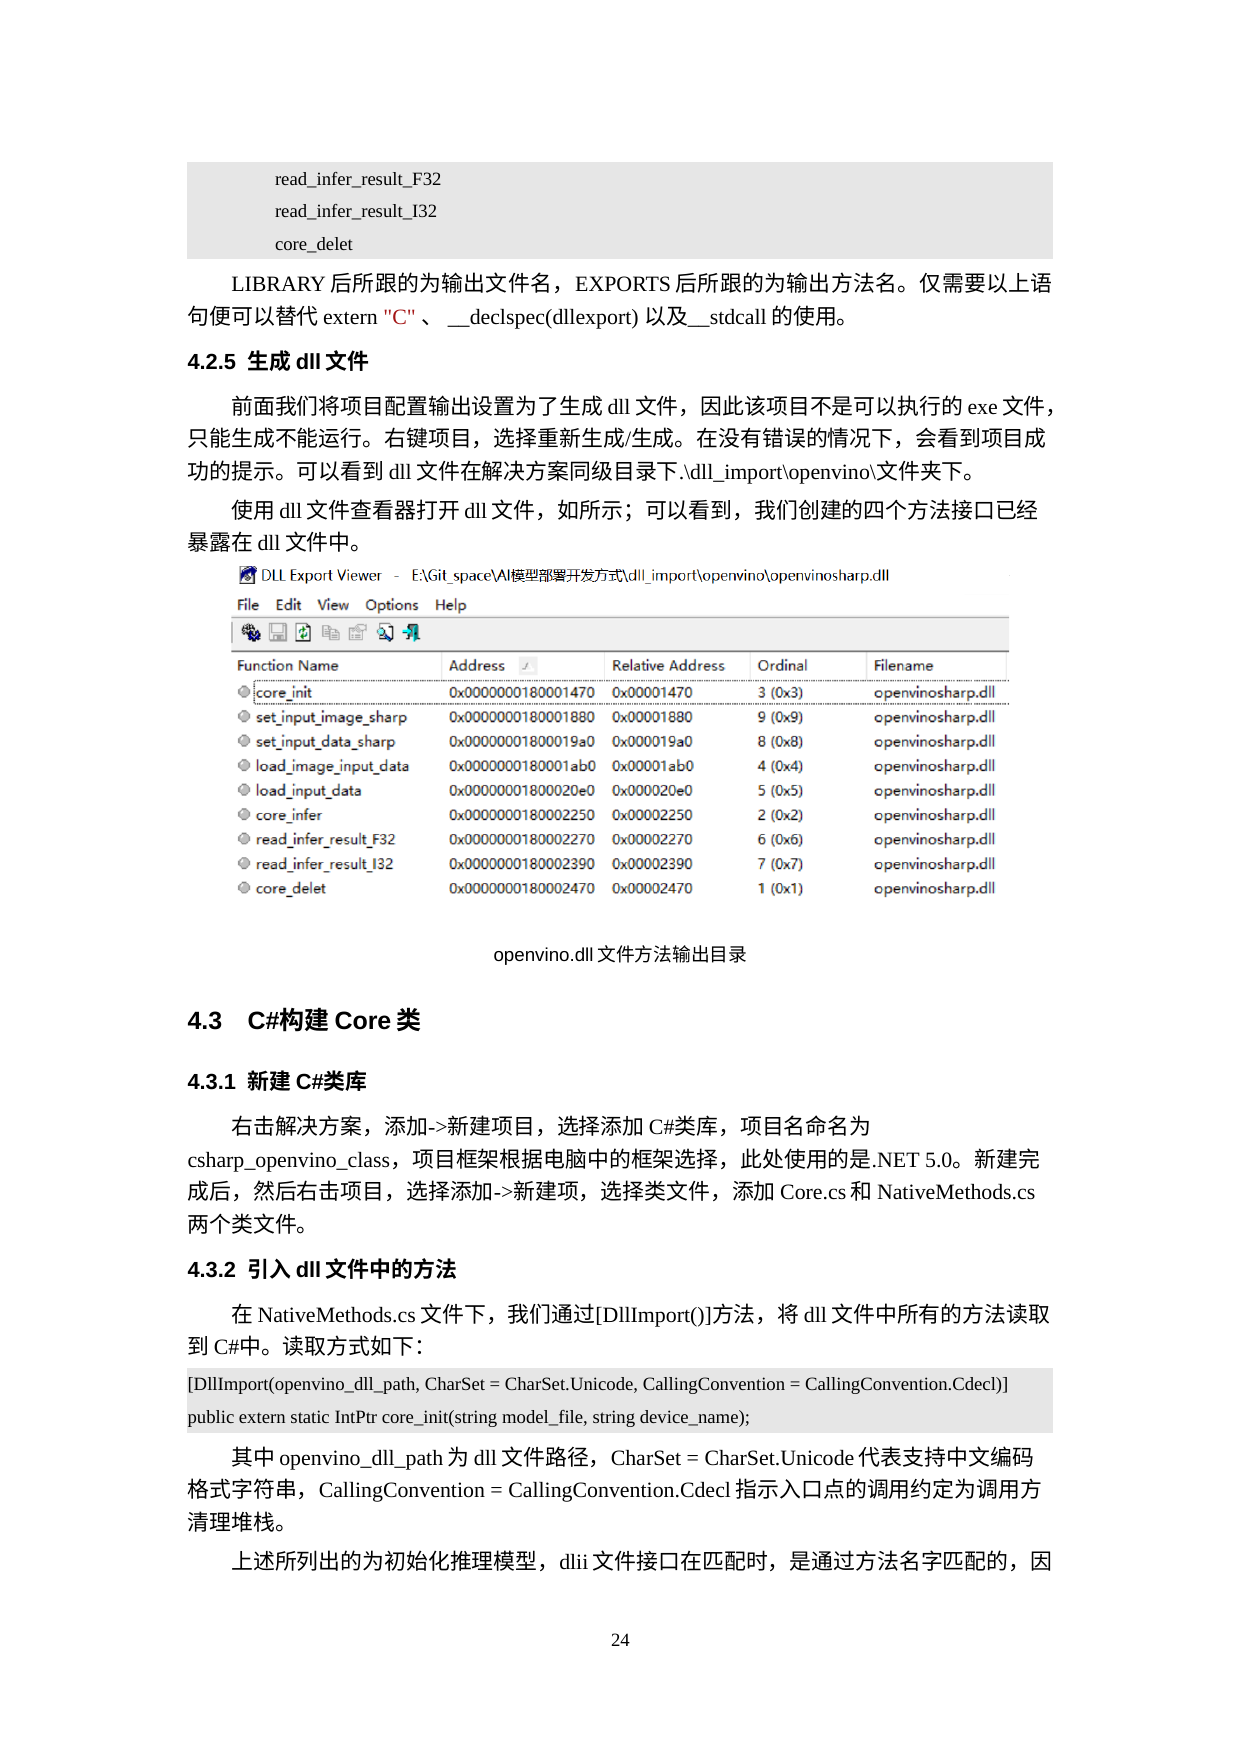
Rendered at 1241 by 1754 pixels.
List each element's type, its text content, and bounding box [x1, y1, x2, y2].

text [187, 1543, 1053, 1576]
subtitle 引入dll文件中的方法 [187, 1251, 1053, 1284]
text 其中openvino_dll_path为dll文件路径，CharSet = CharSet.Unicode代表支持中文编码格式字符串，CallingConvention = CallingConvention.Cdecl指示入口点的调用约定为调用方清理堆栈。 [187, 1439, 1053, 1537]
text core_delet [187, 227, 1053, 259]
subtitle 生成dll文件 [187, 343, 1053, 376]
subtitle C#构建Core类 [187, 986, 1053, 1051]
text 在NativeMethods.cs文件下，我们通过[DllImport()]方法，将dll文件中所有的方法读取到C#中。读取方式如下： [187, 1296, 1053, 1361]
text LIBRARY后所跟的为输出文件名，EXPORTS后所跟的为输出方法名。仅需要以上语句便可以替代extern "C" 、 __declspec(dllexport) 以及__stdcall的使用。 [187, 266, 1053, 331]
picture [231, 563, 1010, 911]
text public extern static IntPtr core_init(string model_file, string device_name); [187, 1400, 1053, 1433]
text 右击解决方案，添加->新建项目，选择添加C#类库，项目名命名为csharp_openvino_class，项目框架根据电脑中的框架选择，此处使用的是.NET 5.0。新建完成后，然后右击项目，选择添加->新建项，选择类文件，添加Core.cs和NativeMethods.cs两个类文件。 [187, 1109, 1053, 1239]
text read_infer_result_I32 [187, 194, 1053, 227]
subtitle 新建C#类库 [187, 1064, 1053, 1096]
text openvino.dll文件方法输出目录 [187, 937, 1053, 970]
text read_infer_result_F32 [187, 162, 1053, 194]
text 前面我们将项目配置输出设置为了生成dll文件，因此该项目不是可以执行的exe文件，只能生成不能运行。右键项目，选择重新生成/生成。在没有错误的情况下，会看到项目成功的提示。可以看到dll文件在解决方案同级目录下.\dll_import\openvino\文件夹下。 [187, 388, 1053, 486]
text [DllImport(openvino_dll_path, CharSet = CharSet.Unicode, CallingConvention = CallingConvention.Cdecl)] [187, 1368, 1053, 1400]
text 使用dll文件查看器打开dll文件，如所示；可以看到，我们创建的四个方法接口已经暴露在dll文件中。 [187, 492, 1053, 557]
